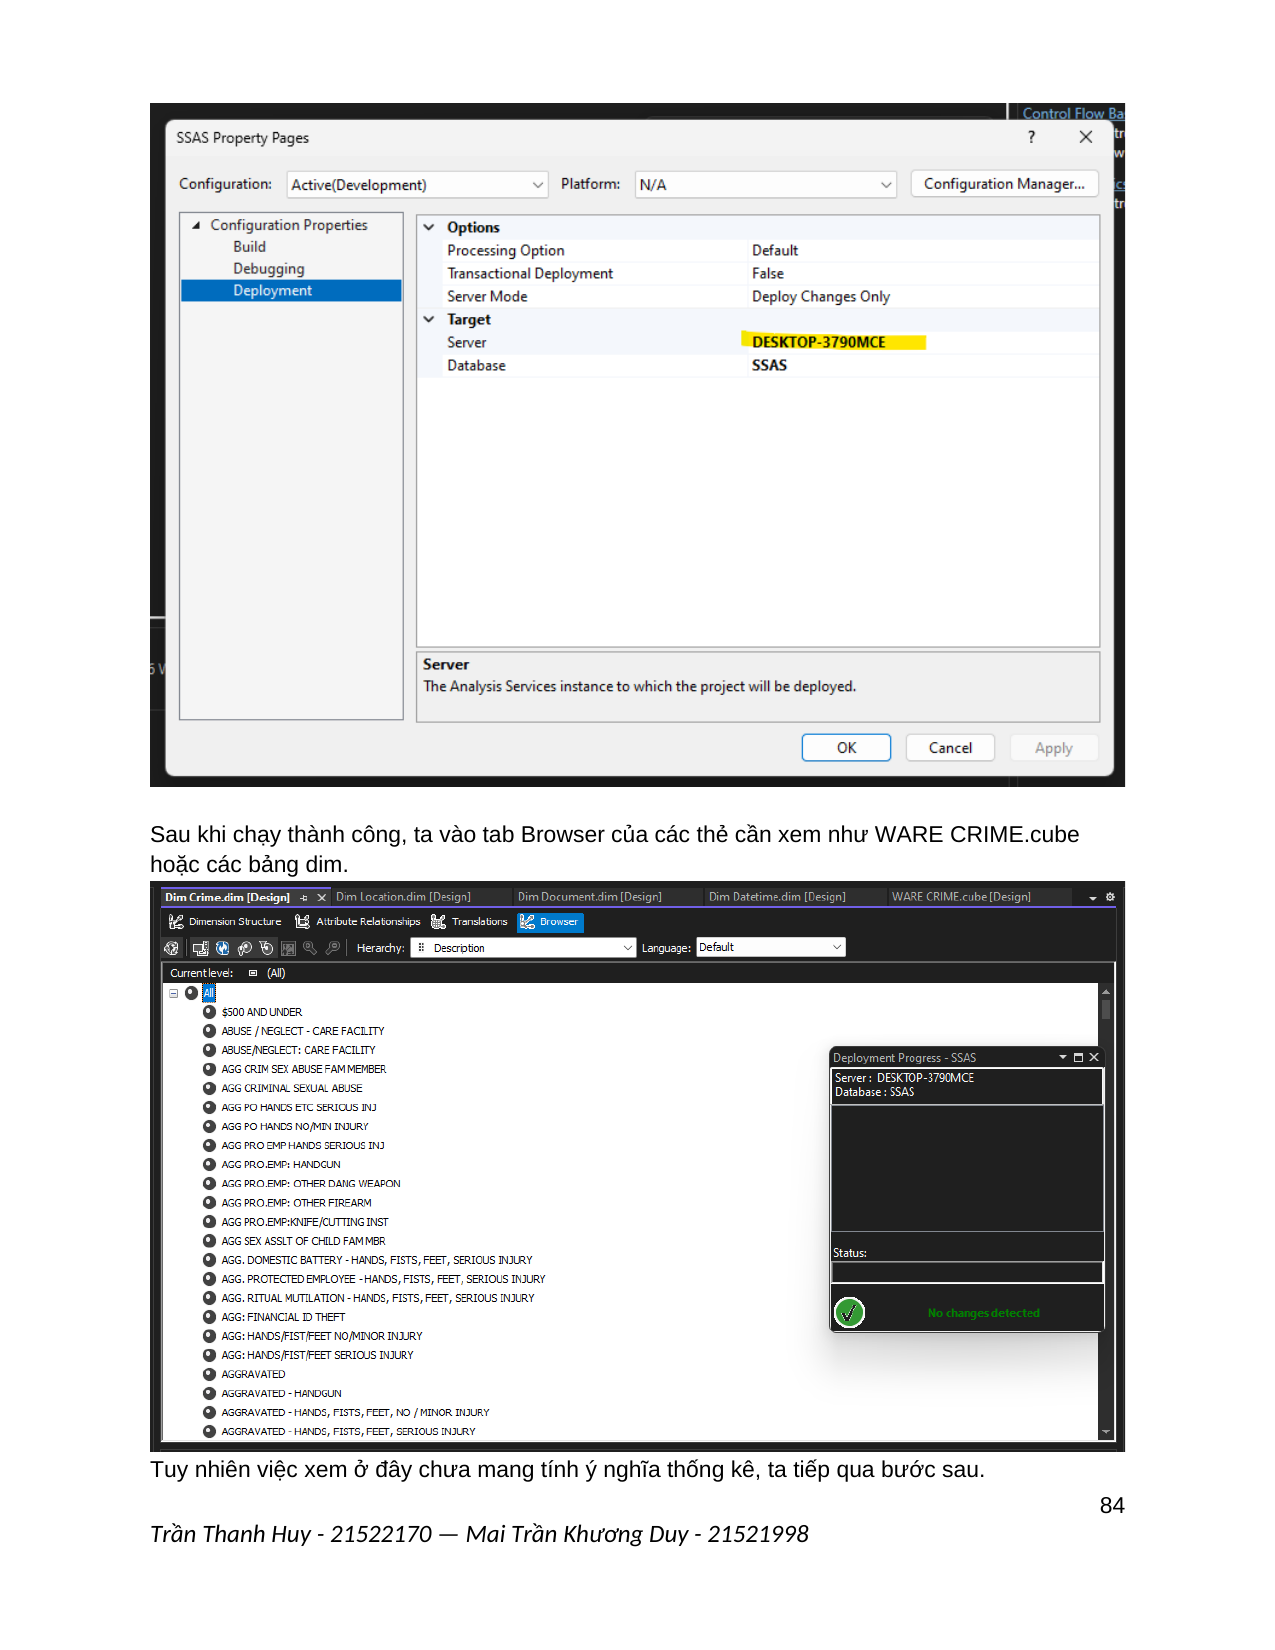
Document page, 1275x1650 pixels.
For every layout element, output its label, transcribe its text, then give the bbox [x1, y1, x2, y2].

text Tuy nhiên việc xem ở đây chưa mang tính ý nghĩa thống kê, ta tiếp qua bước sau. [150, 1456, 1125, 1482]
picture [150, 881, 1125, 1452]
picture [150, 103, 1125, 787]
text Sau khi chạy thành công, ta vào tab Browser của các thẻ cần xem như WARE CRIME.cube hoặc các bảng dim. [150, 821, 1125, 877]
